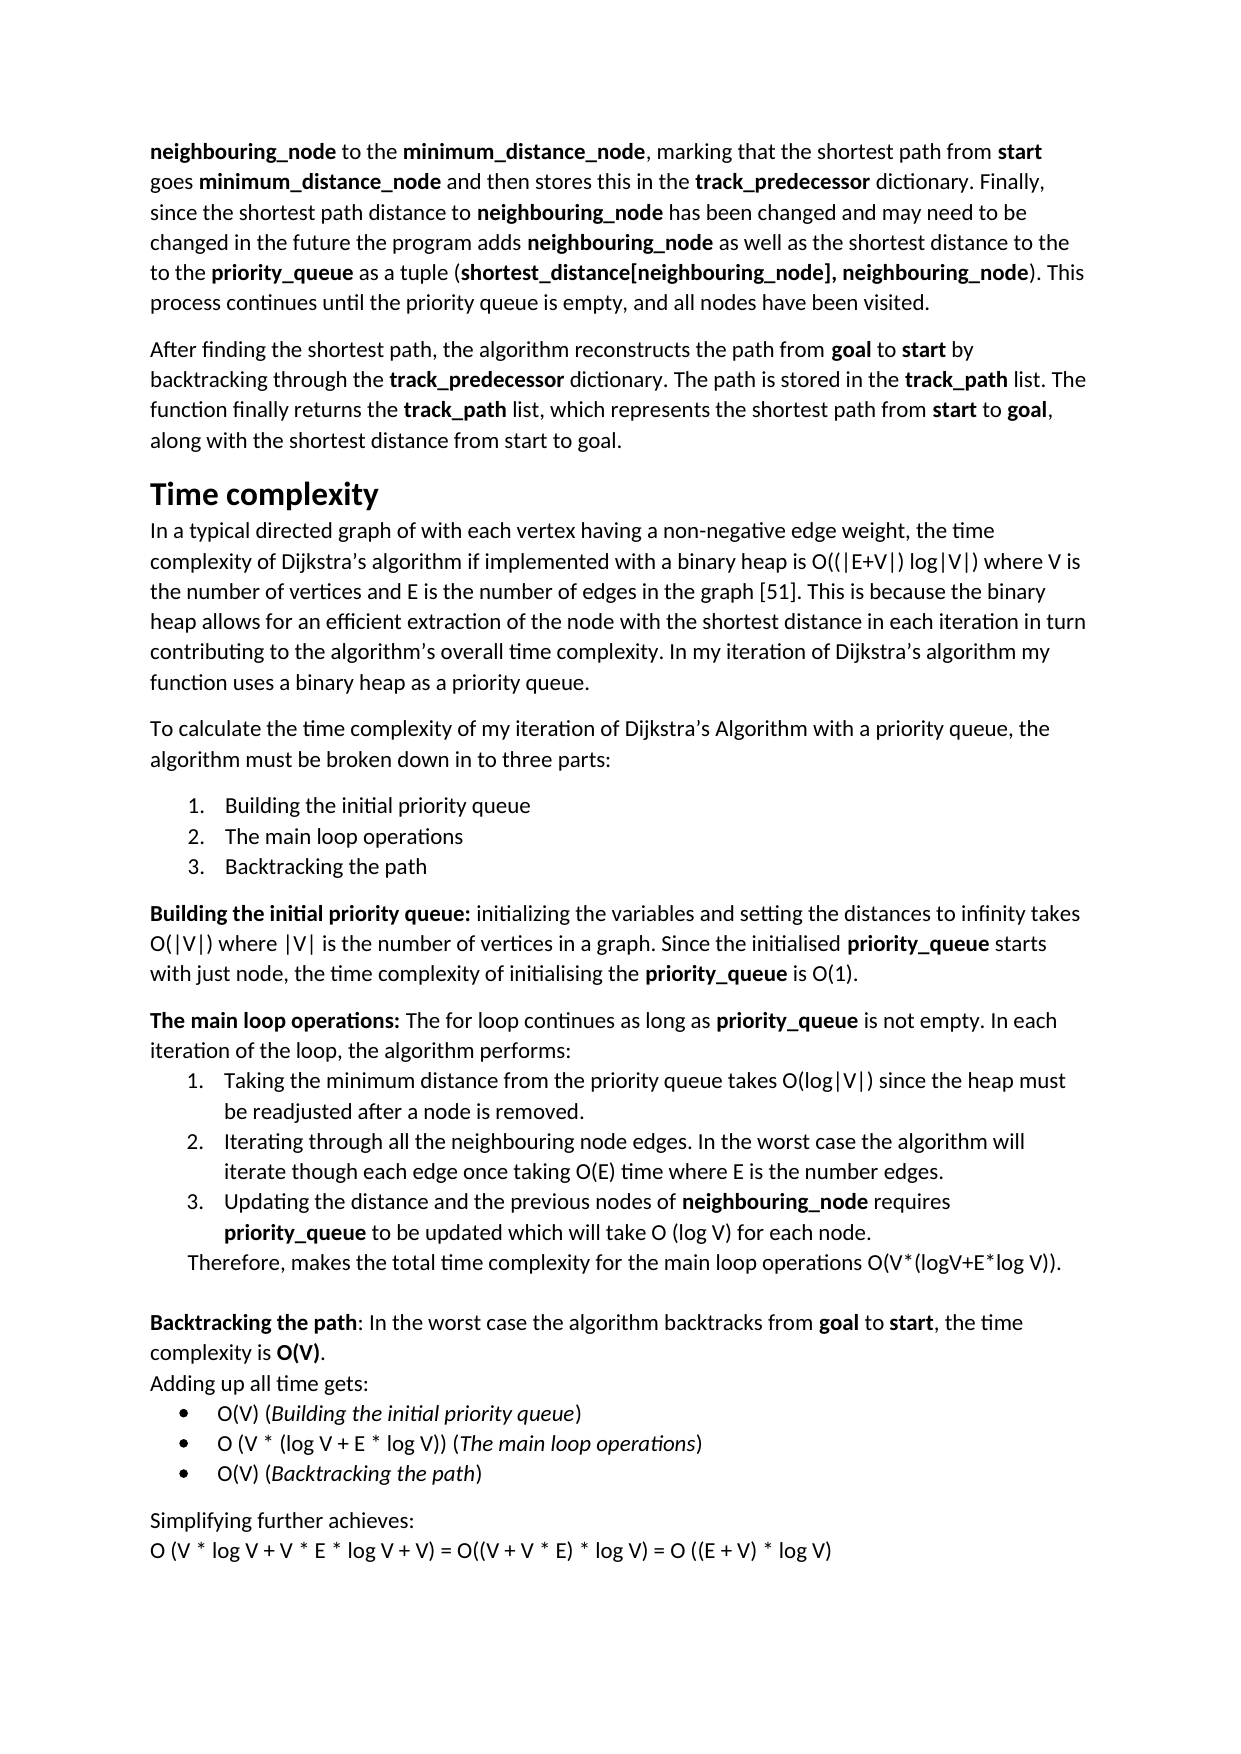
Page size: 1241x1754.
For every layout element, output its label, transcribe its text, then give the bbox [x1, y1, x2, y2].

text In a typical directed graph of with each vertex having a non-negative edge weight, the time complexity of Dijkstra’s algorithm if implemented with a binary heap is O((|E+V|) log|V|) where V is the number of vertices and E is the number of edges in the graph [51]. This is because the binary heap allows for an efficient extraction of the node with the shortest distance in each iteration in turn contributing to the algorithm’s overall time complexity. In my iteration of Dijkstra’s algorithm my function uses a binary heap as a priority queue. [150, 517, 1090, 696]
list Building the initial priority queue [187, 792, 1090, 820]
list Taking the minimum distance from the priority queue takes O(log|V|) since the heap must be readjusted after a node is removed. [186, 1067, 1090, 1125]
text To calculate the time complexity of my iteration of Dijkstra’s Algorithm with a priority queue, the algorithm must be broken down in to three parts: [150, 714, 1090, 773]
list O (V * (log V + E * log V)) (The main loop operations) [179, 1429, 1090, 1457]
list The main loop operations [187, 822, 1090, 850]
list Backtracking the path [187, 852, 1090, 880]
list O(V) (Building the initial priority queue) [179, 1399, 1090, 1427]
list O(V) (Backtracking the path) [179, 1459, 1090, 1487]
text Simplifying further achieves: [150, 1506, 1090, 1534]
text O (V * log V + V * E * log V + V) = O((V + V * E) * log V) = O ((E + V) * log V) [150, 1536, 1090, 1564]
list Backtracking the path: In the worst case the algorithm backtracks from goal to start, the time complexity is O(V). Adding up all time gets: [150, 1308, 1090, 1397]
text Building the initial priority queue: initializing the variables and setting the distances to infinity takes O(|V|) where |V| is the number of vertices in a graph. Since the initialised priority_queue starts with just node, the time complexity of initialising the priority_queue is O(1). [150, 899, 1090, 987]
text After finding the shortest path, the algorithm reconstructs the path from goal to start by backtracking through the track_predecessor dictionary. The path is stored in the track_path list. The function finally returns the track_path list, which represents the shortest path from start to goal, along with the shortest distance from start to goal. [150, 335, 1090, 454]
list Updating the distance and the previous nodes of neighbouring_node requires priority_queue to be updated which will take O (log V) for each node. [186, 1187, 1090, 1246]
list Iterating through all the neighbouring node edges. In the worst case the algorithm will iterate though each edge once taking O(E) time where E is the number edges. [186, 1127, 1090, 1185]
text Time complexity [150, 473, 1090, 513]
list The main loop operations: The for loop continues as long as priority_queue is not empty. In each iteration of the loop, the algorithm performs: [150, 1006, 1090, 1064]
list Therefore, makes the total time complexity for the main loop operations O(V*(logV+E*log V)). [187, 1248, 1090, 1306]
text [150, 137, 1090, 316]
